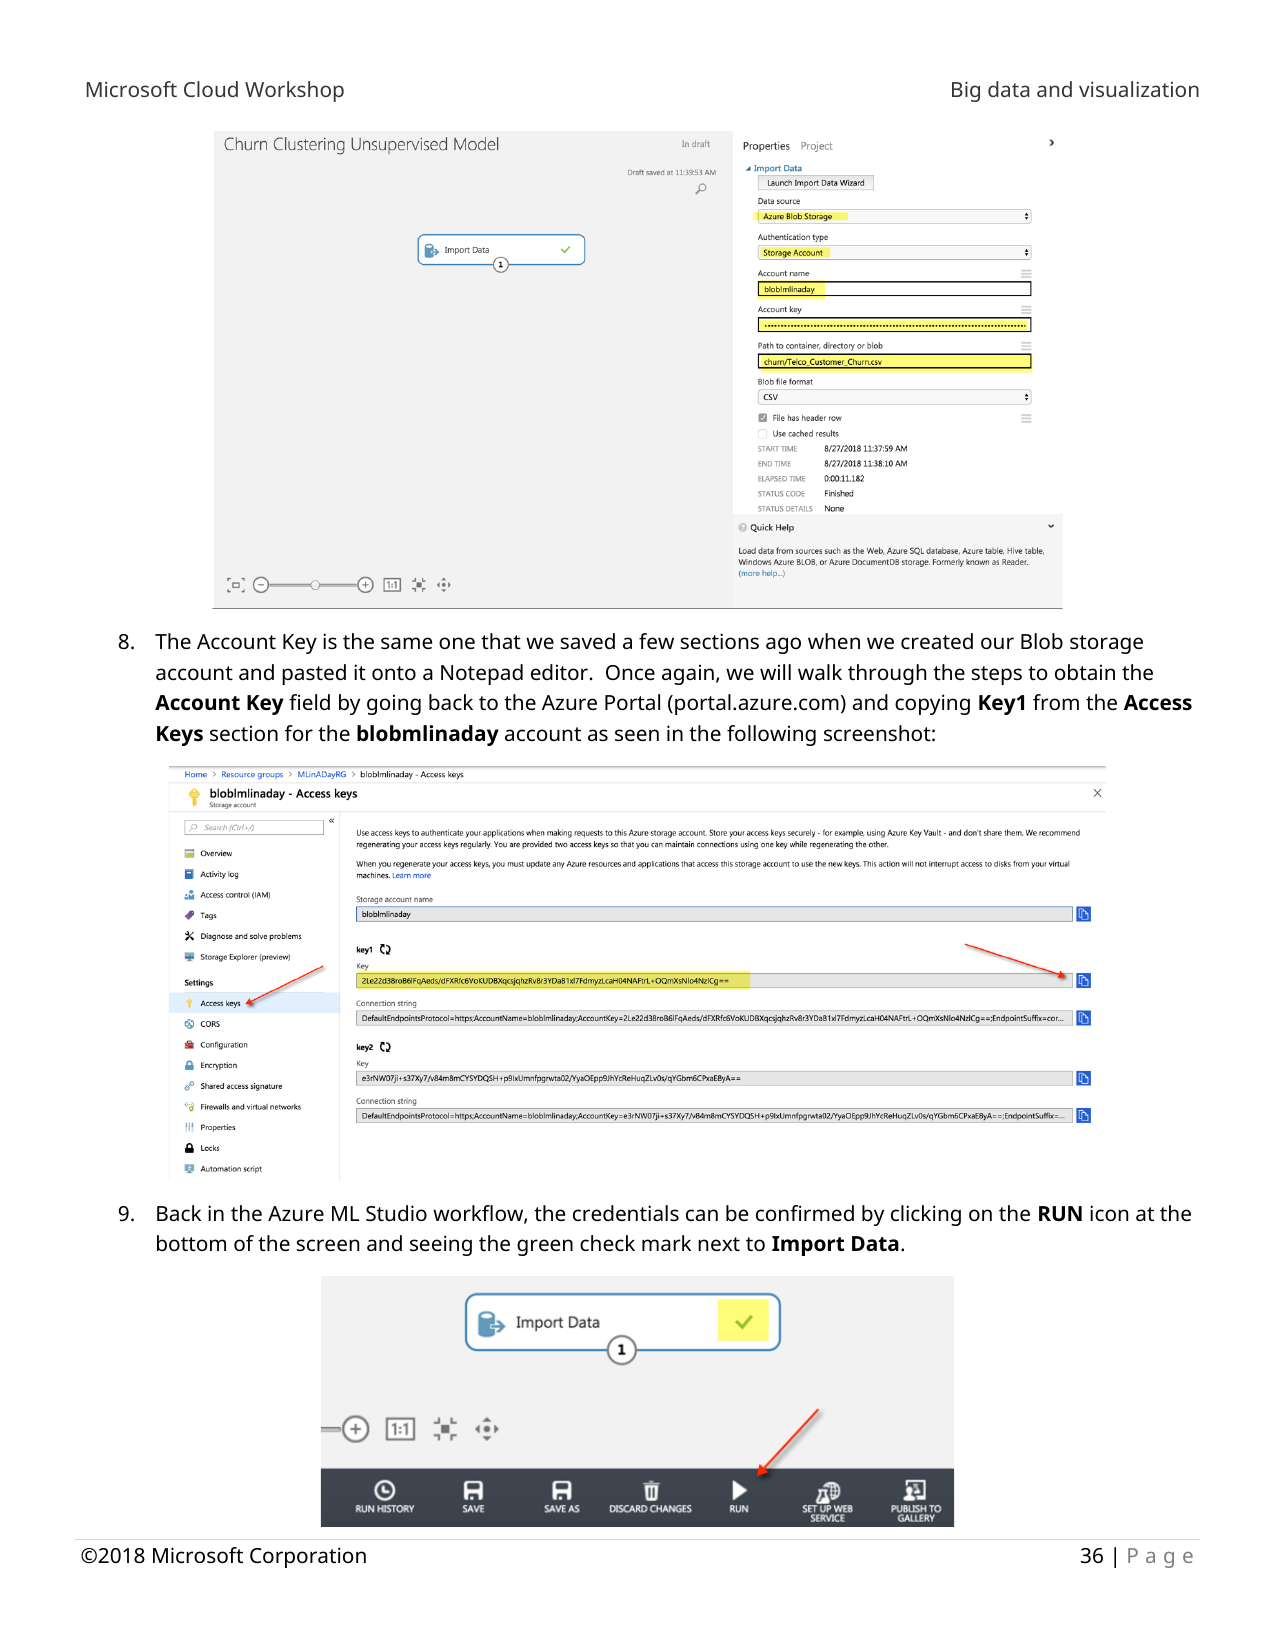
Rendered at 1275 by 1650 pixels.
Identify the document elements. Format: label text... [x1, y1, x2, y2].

list Back in the Azure ML Studio workflow, the credentials can be confirmed by clicking on the RUN icon at the bottom of the screen and seeing the green check mark next to Import Data. [118, 1199, 1200, 1258]
picture [212, 131, 1063, 609]
picture [168, 766, 1107, 1181]
picture [320, 1276, 955, 1527]
list The Account Key is the same one that we saved a few sections ago when we created our Blob storage account and pasted it onto a Notepad editor. Once again, we will walk through the steps to obtain the Account Key field by going back to the Azure Portal (portal.azure.com) and copying Key1 from the Access Keys section for the blobmlinaday account as seen in the following screenshot: [118, 627, 1200, 747]
